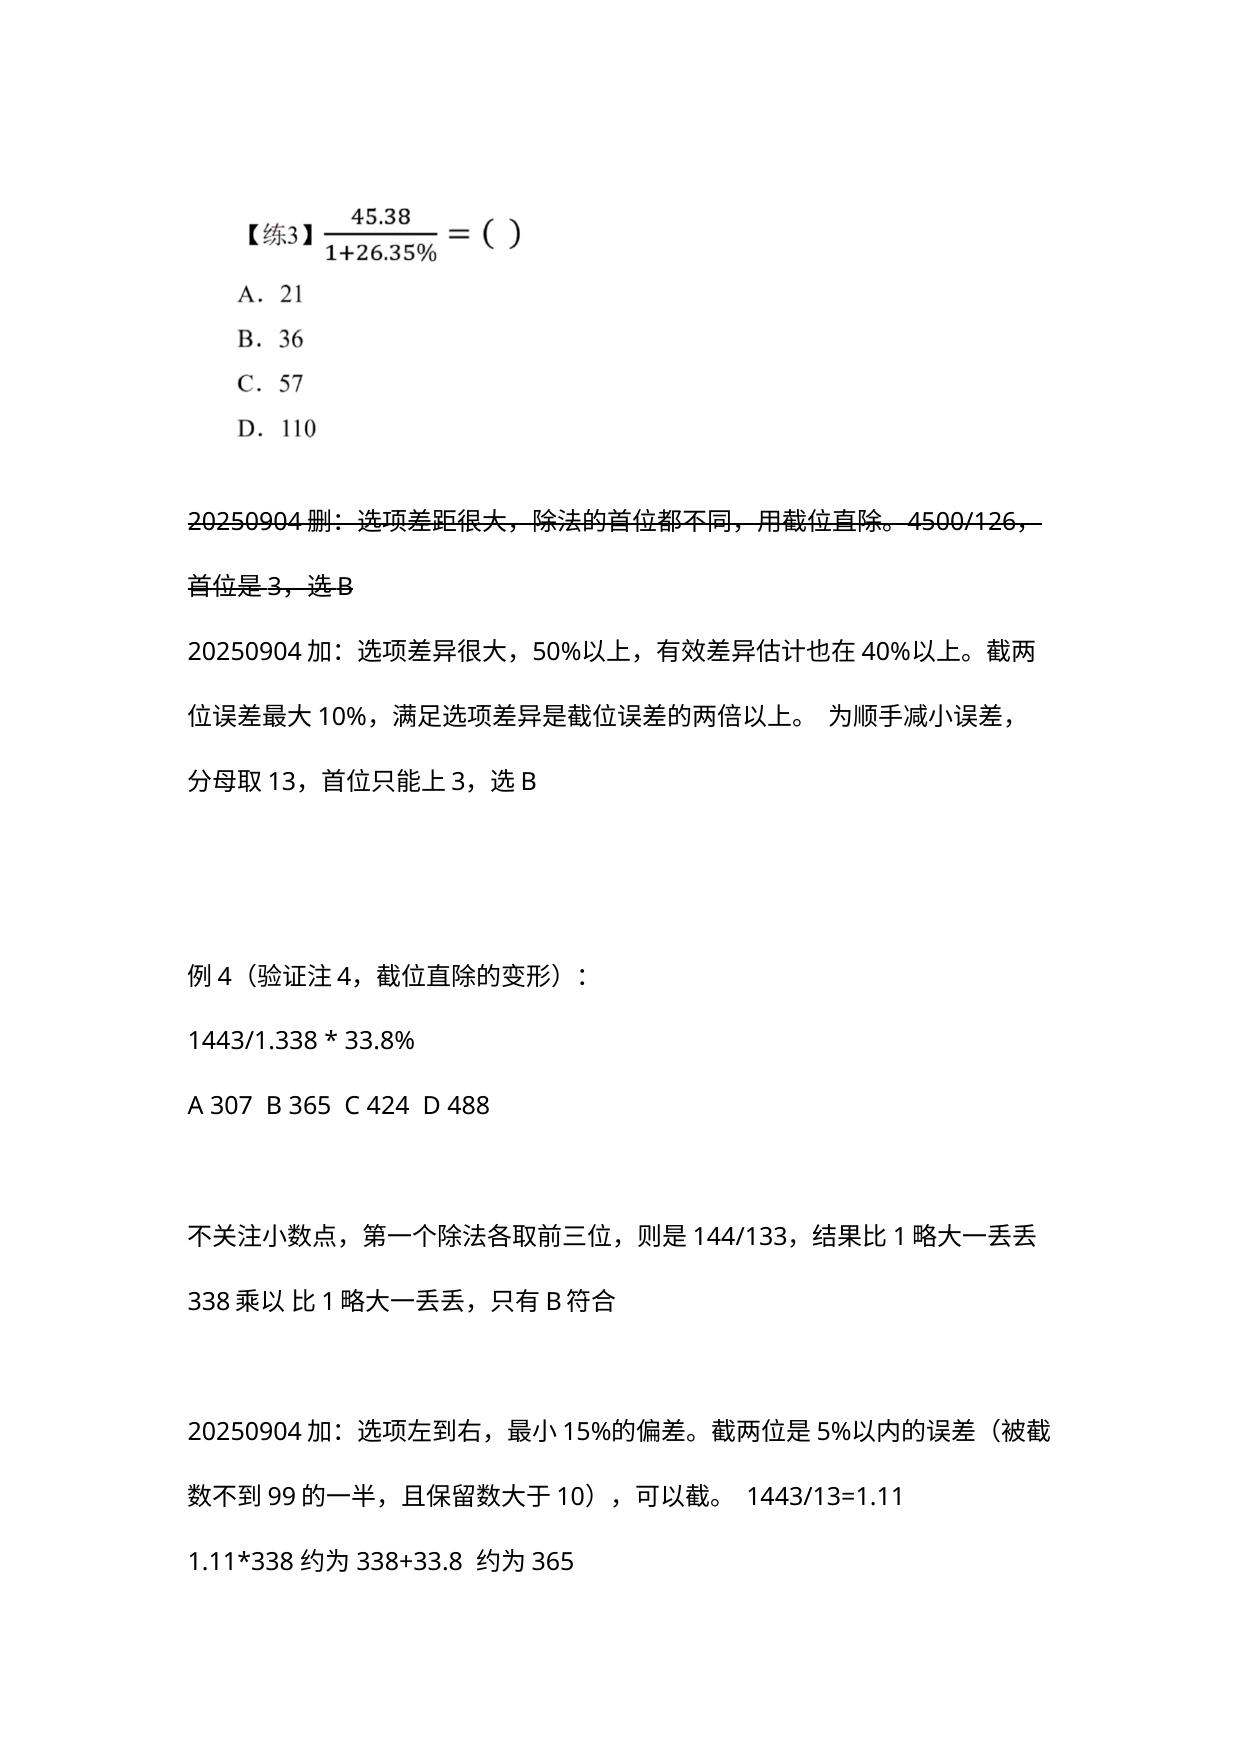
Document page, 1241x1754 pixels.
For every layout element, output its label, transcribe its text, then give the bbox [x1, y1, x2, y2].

text 338乘以 比1略大一丢丢，只有B符合 [187, 1267, 1053, 1332]
text 不关注小数点，第一个除法各取前三位，则是144/133，结果比1略大一丢丢 [187, 1202, 1053, 1267]
text 20250904加：选项左到右，最小15%的偏差。截两位是5%以内的误差（被截数不到99的一半，且保留数大于10），可以截。 1443/13=1.11 [187, 1397, 1053, 1527]
text 1443/1.338 * 33.8% [187, 1007, 1053, 1072]
text 例4（验证注4，截位直除的变形）： [187, 942, 1053, 1007]
picture [194, 170, 759, 464]
text A 307 B 365 C 424 D 488 [187, 1072, 1053, 1137]
text 20250904加：选项差异很大，50%以上，有效差异估计也在40%以上。截两位误差最大10%，满足选项差异是截位误差的两倍以上。 为顺手减小误差，分母取13，首位只能上3，选B [187, 617, 1053, 812]
text 1.11*338 约为 338+33.8 约为 365 [187, 1527, 1053, 1592]
